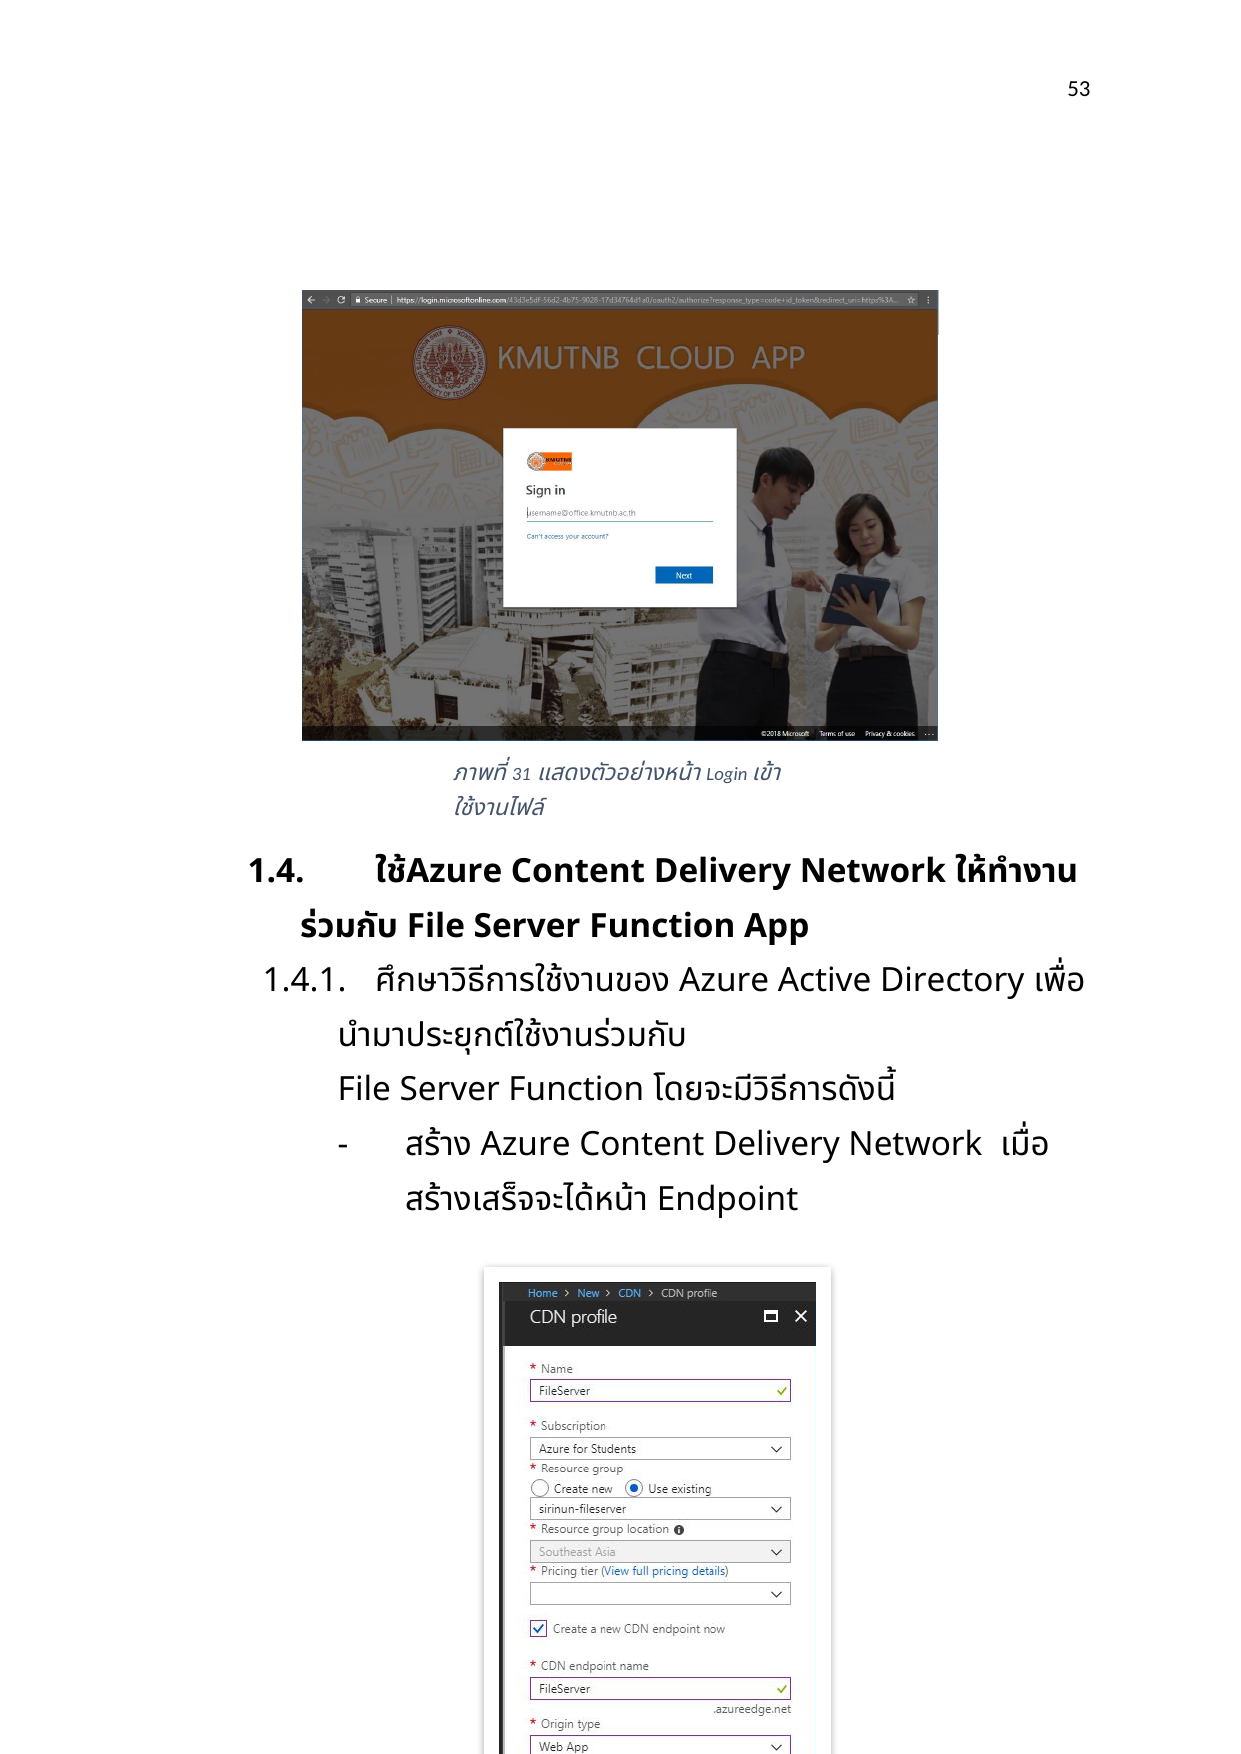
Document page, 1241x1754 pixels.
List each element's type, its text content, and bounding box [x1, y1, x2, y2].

list สร้าง Azure Content Delivery Network เมื่อสร้างเสร็จจะได้หน้า Endpoint [337, 1120, 1090, 1225]
list ศึกษาวิธีการใช้งานของ Azure Active Directory เพื่อนำมาประยุกต์ใช้งานร่วมกับ File Server Function โดยจะมีวิธีการดังนี้ [262, 956, 1090, 1116]
picture [302, 290, 939, 742]
picture [499, 1282, 816, 1754]
